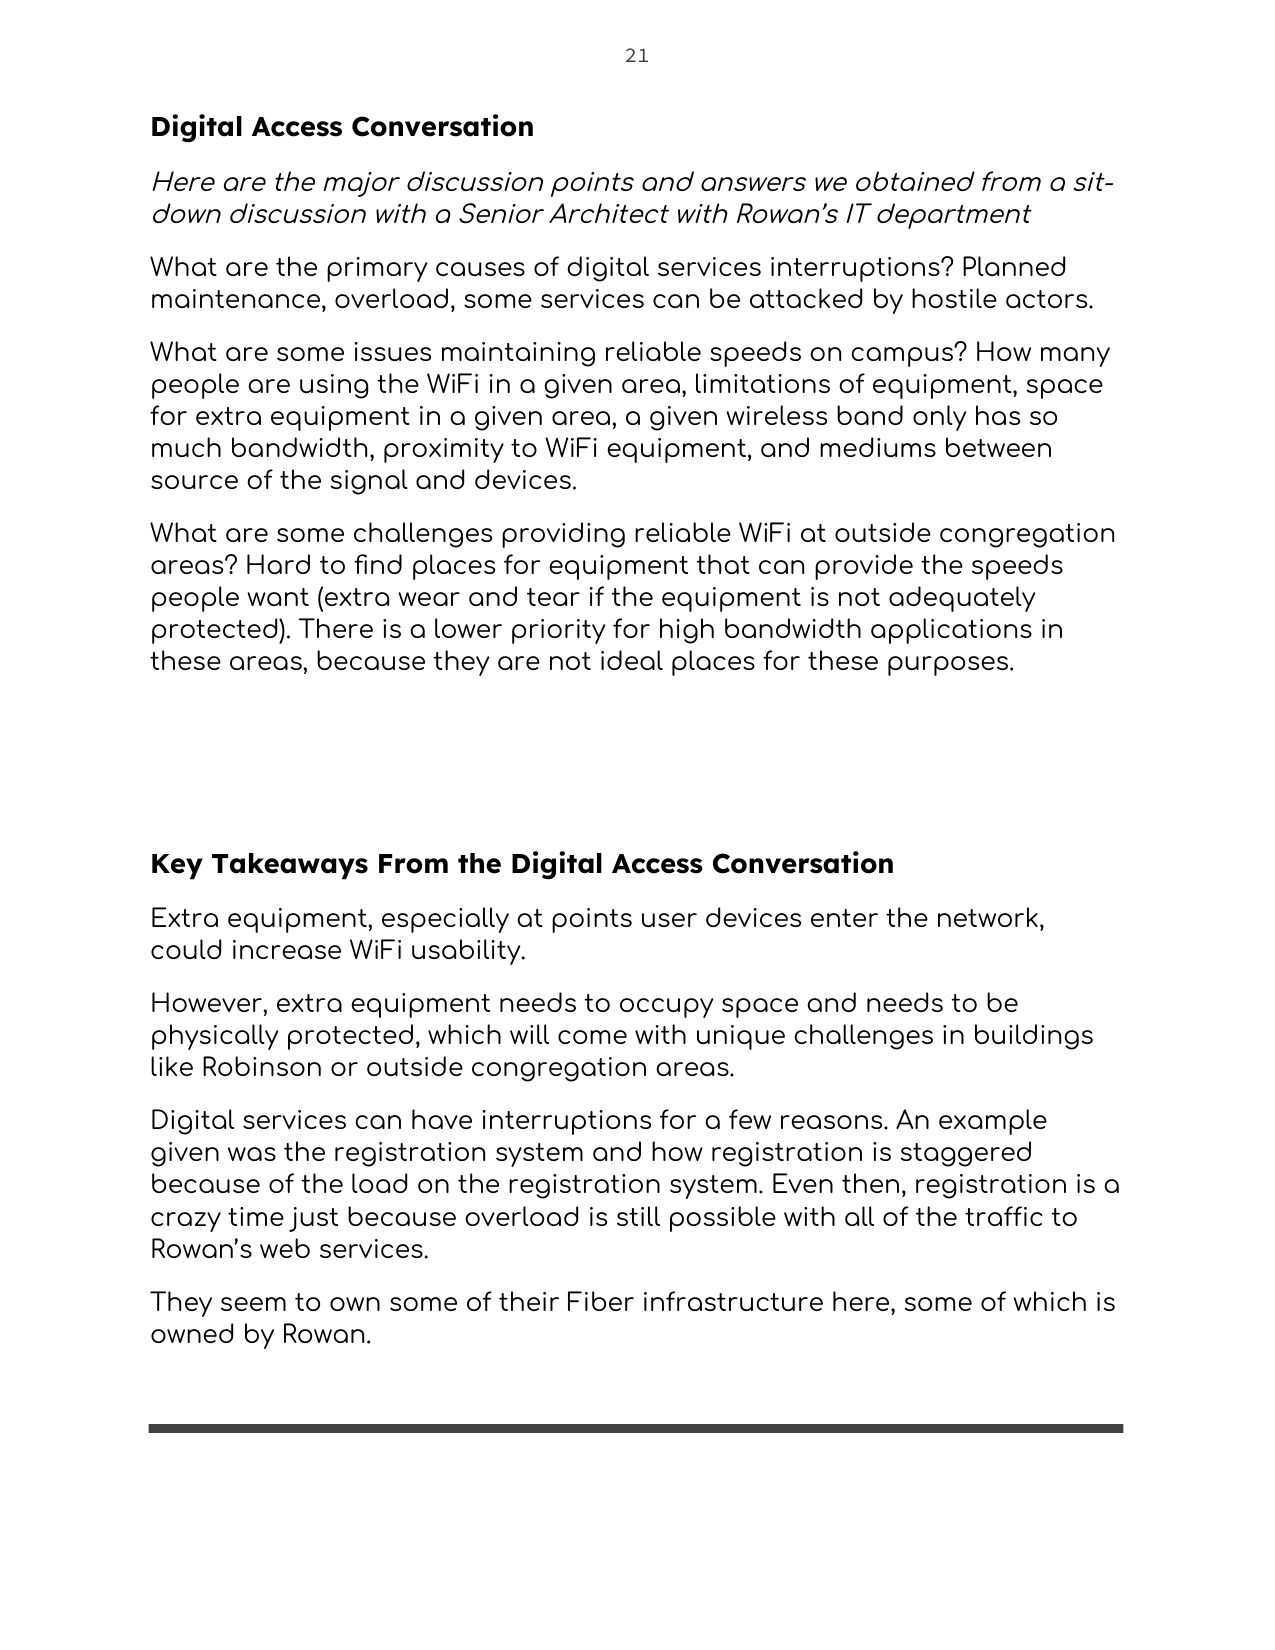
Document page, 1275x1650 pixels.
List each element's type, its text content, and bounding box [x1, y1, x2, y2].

text What are some issues maintaining reliable speeds on campus? How many people are using the WiFi in a given area, limitations of equipment, space for extra equipment in a given area, a given wireless band only has so much bandwidth, proximity to WiFi equipment, and mediums between source of the signal and devices. [150, 339, 1125, 495]
text What are the primary causes of digital services interruptions? Planned maintenance, overload, some services can be attacked by hostile actors. [150, 254, 1125, 314]
text Digital services can have interruptions for a few reasons. An example given was the registration system and how registration is staggered because of the load on the registration system. Even then, registration is a crazy time just because overload is still possible with all of the traffic to Rowan’s web services. [150, 1108, 1125, 1264]
picture [148, 1424, 1124, 1433]
subtitle Digital Access Conversation [150, 109, 1125, 143]
text Here are the major discussion points and answers we obtained from a sit-down discussion with a Senior Architect with Rowan’s IT department [150, 169, 1125, 229]
text However, extra equipment needs to occupy space and needs to be physically protected, which will come with unique challenges in buildings like Robinson or outside congregation areas. [150, 991, 1125, 1083]
text What are some challenges providing reliable WiFi at outside congregation areas? Hard to find places for equipment that can provide the speeds people want (extra wear and tear if the equipment is not adequately protected). There is a lower priority for high bandwidth applications in these areas, because they are not ideal places for these purposes. [150, 520, 1125, 676]
subtitle Key Takeaways From the Digital Access Conversation [150, 846, 1125, 880]
text Extra equipment, especially at points user devices enter the network, could increase WiFi usability. [150, 906, 1125, 966]
text They seem to own some of their Fiber infrastructure here, some of which is owned by Rowan. [150, 1289, 1125, 1349]
